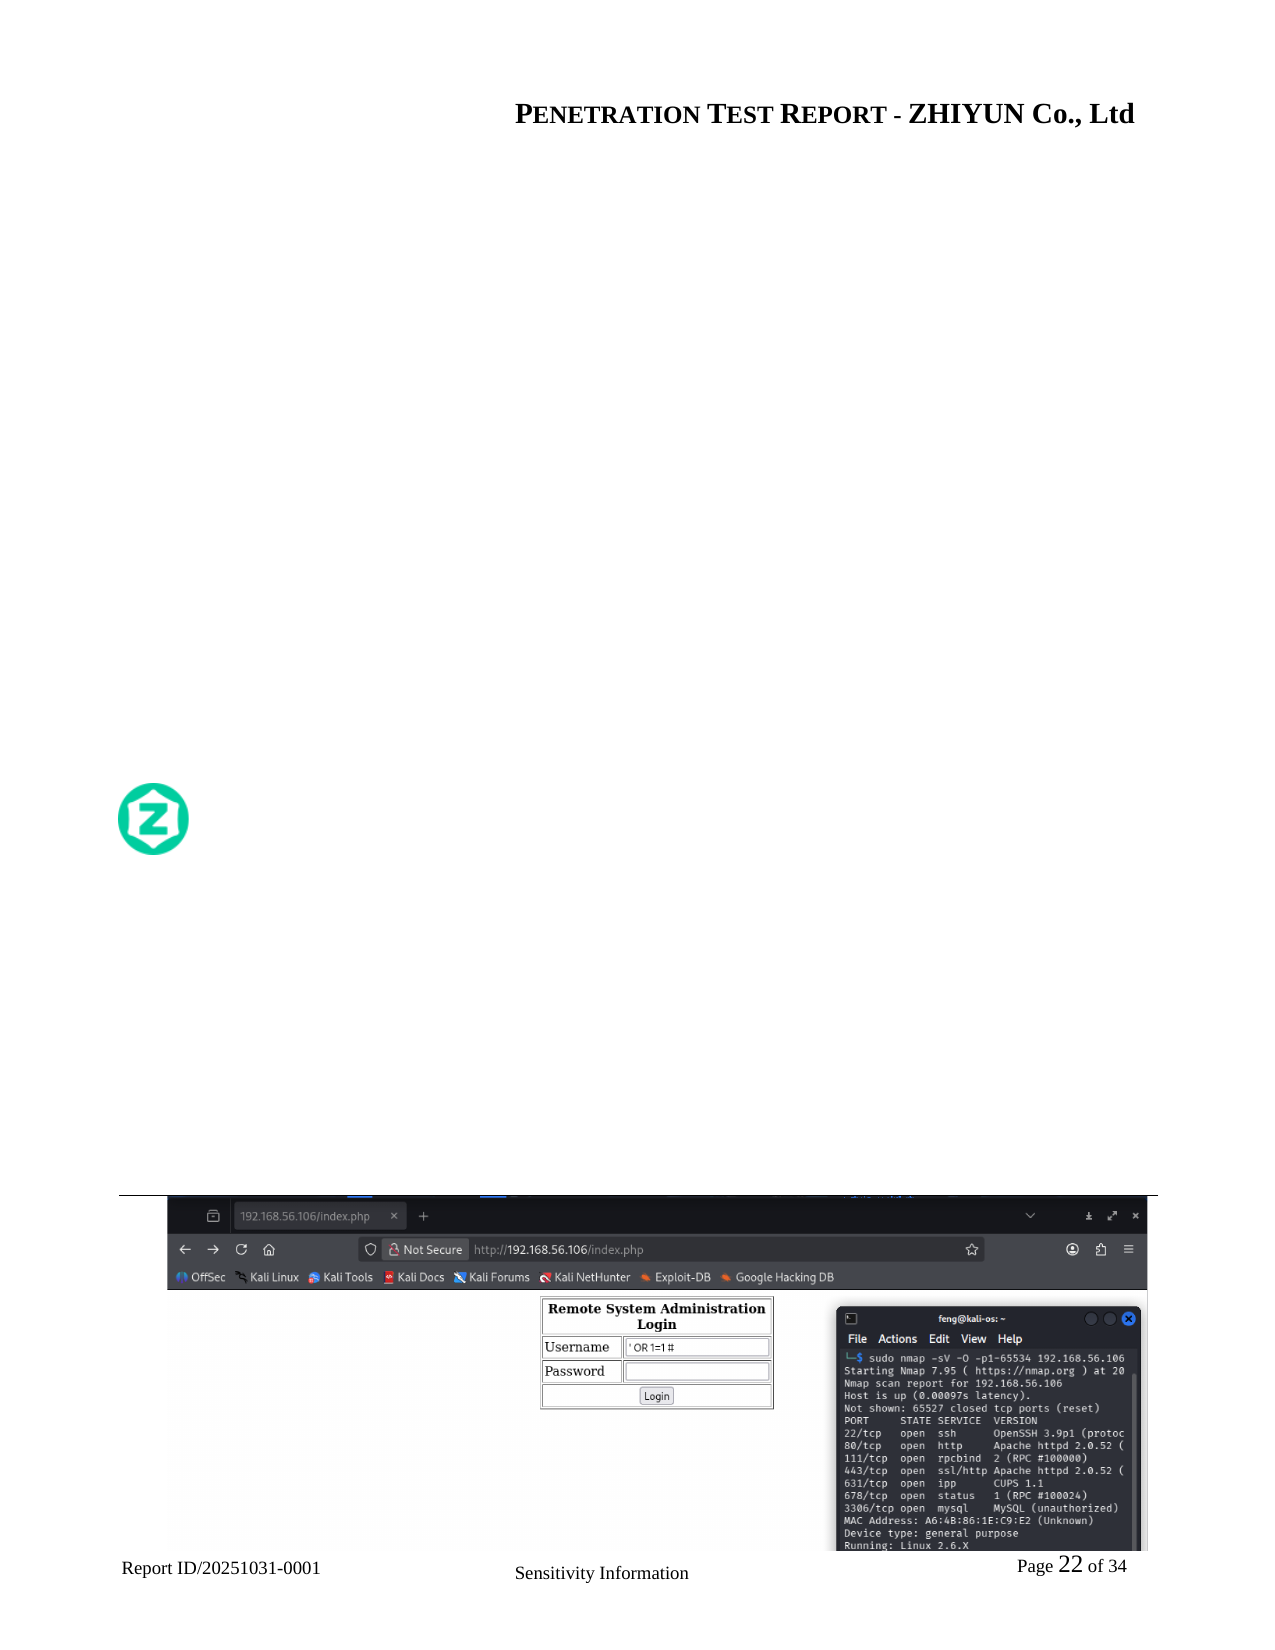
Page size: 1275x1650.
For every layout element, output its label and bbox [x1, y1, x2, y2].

picture [167, 1196, 1148, 1551]
picture [118, 783, 189, 855]
